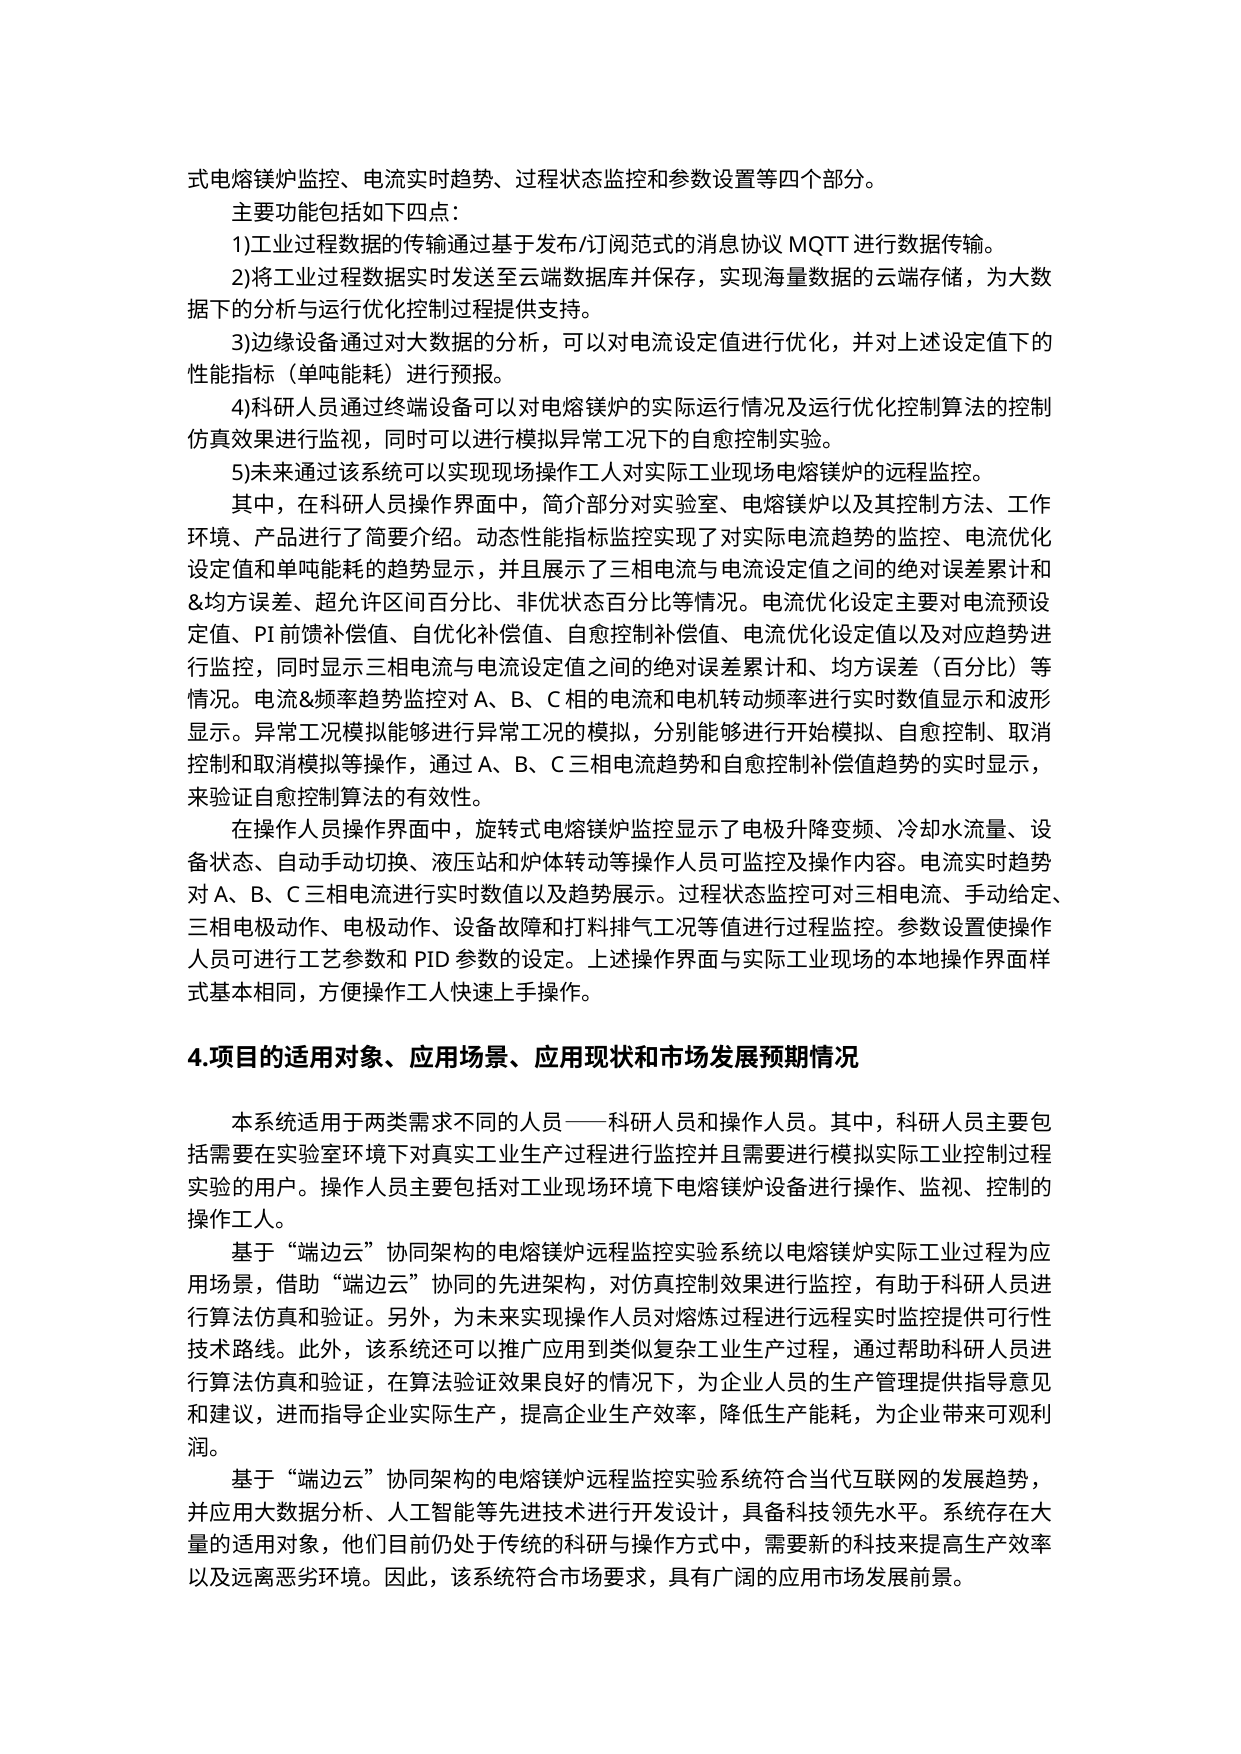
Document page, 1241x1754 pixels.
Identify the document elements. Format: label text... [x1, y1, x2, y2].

text 4)科研人员通过终端设备可以对电熔镁炉的实际运行情况及运行优化控制算法的控制仿真效果进行监视，同时可以进行模拟异常工况下的自愈控制实验。 [187, 389, 1053, 454]
text 5)未来通过该系统可以实现现场操作工人对实际工业现场电熔镁炉的远程监控。 [187, 454, 1053, 487]
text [187, 162, 1053, 194]
text 4.项目的适用对象、应用场景、应用现状和市场发展预期情况 [187, 1023, 1053, 1088]
text 在操作人员操作界面中，旋转式电熔镁炉监控显示了电极升降变频、冷却水流量、设备状态、自动手动切换、液压站和炉体转动等操作人员可监控及操作内容。电流实时趋势对A、B、C三相电流进行实时数值以及趋势展示。过程状态监控可对三相电流、手动给定、三相电极动作、电极动作、设备故障和打料排气工况等值进行过程监控。参数设置使操作人员可进行工艺参数和PID参数的设定。上述操作界面与实际工业现场的本地操作界面样式基本相同，方便操作工人快速上手操作。 [187, 812, 1053, 1007]
text 基于“端边云”协同架构的电熔镁炉远程监控实验系统符合当代互联网的发展趋势，并应用大数据分析、人工智能等先进技术进行开发设计，具备科技领先水平。系统存在大量的适用对象，他们目前仍处于传统的科研与操作方式中，需要新的科技来提高生产效率以及远离恶劣环境。因此，该系统符合市场要求，具有广阔的应用市场发展前景。 [187, 1462, 1053, 1592]
text 主要功能包括如下四点： [187, 194, 1053, 227]
text 2)将工业过程数据实时发送至云端数据库并保存，实现海量数据的云端存储，为大数据下的分析与运行优化控制过程提供支持。 [187, 259, 1053, 324]
text 基于“端边云”协同架构的电熔镁炉远程监控实验系统以电熔镁炉实际工业过程为应用场景，借助“端边云”协同的先进架构，对仿真控制效果进行监控，有助于科研人员进行算法仿真和验证。另外，为未来实现操作人员对熔炼过程进行远程实时监控提供可行性技术路线。此外，该系统还可以推广应用到类似复杂工业生产过程，通过帮助科研人员进行算法仿真和验证，在算法验证效果良好的情况下，为企业人员的生产管理提供指导意见和建议，进而指导企业实际生产，提高企业生产效率，降低生产能耗，为企业带来可观利润。 [187, 1234, 1053, 1462]
text 其中，在科研人员操作界面中，简介部分对实验室、电熔镁炉以及其控制方法、工作环境、产品进行了简要介绍。动态性能指标监控实现了对实际电流趋势的监控、电流优化设定值和单吨能耗的趋势显示，并且展示了三相电流与电流设定值之间的绝对误差累计和&均方误差、超允许区间百分比、非优状态百分比等情况。电流优化设定主要对电流预设定值、PI前馈补偿值、自优化补偿值、自愈控制补偿值、电流优化设定值以及对应趋势进行监控，同时显示三相电流与电流设定值之间的绝对误差累计和、均方误差（百分比）等情况。电流&频率趋势监控对A、B、C相的电流和电机转动频率进行实时数值显示和波形显示。异常工况模拟能够进行异常工况的模拟，分别能够进行开始模拟、自愈控制、取消控制和取消模拟等操作，通过A、B、C三相电流趋势和自愈控制补偿值趋势的实时显示，来验证自愈控制算法的有效性。 [187, 487, 1053, 812]
text 3)边缘设备通过对大数据的分析，可以对电流设定值进行优化，并对上述设定值下的性能指标（单吨能耗）进行预报。 [187, 324, 1053, 389]
text 本系统适用于两类需求不同的人员——科研人员和操作人员。其中，科研人员主要包括需要在实验室环境下对真实工业生产过程进行监控并且需要进行模拟实际工业控制过程实验的用户。操作人员主要包括对工业现场环境下电熔镁炉设备进行操作、监视、控制的操作工人。 [187, 1104, 1053, 1234]
text 1)工业过程数据的传输通过基于发布/订阅范式的消息协议MQTT进行数据传输。 [187, 227, 1053, 259]
